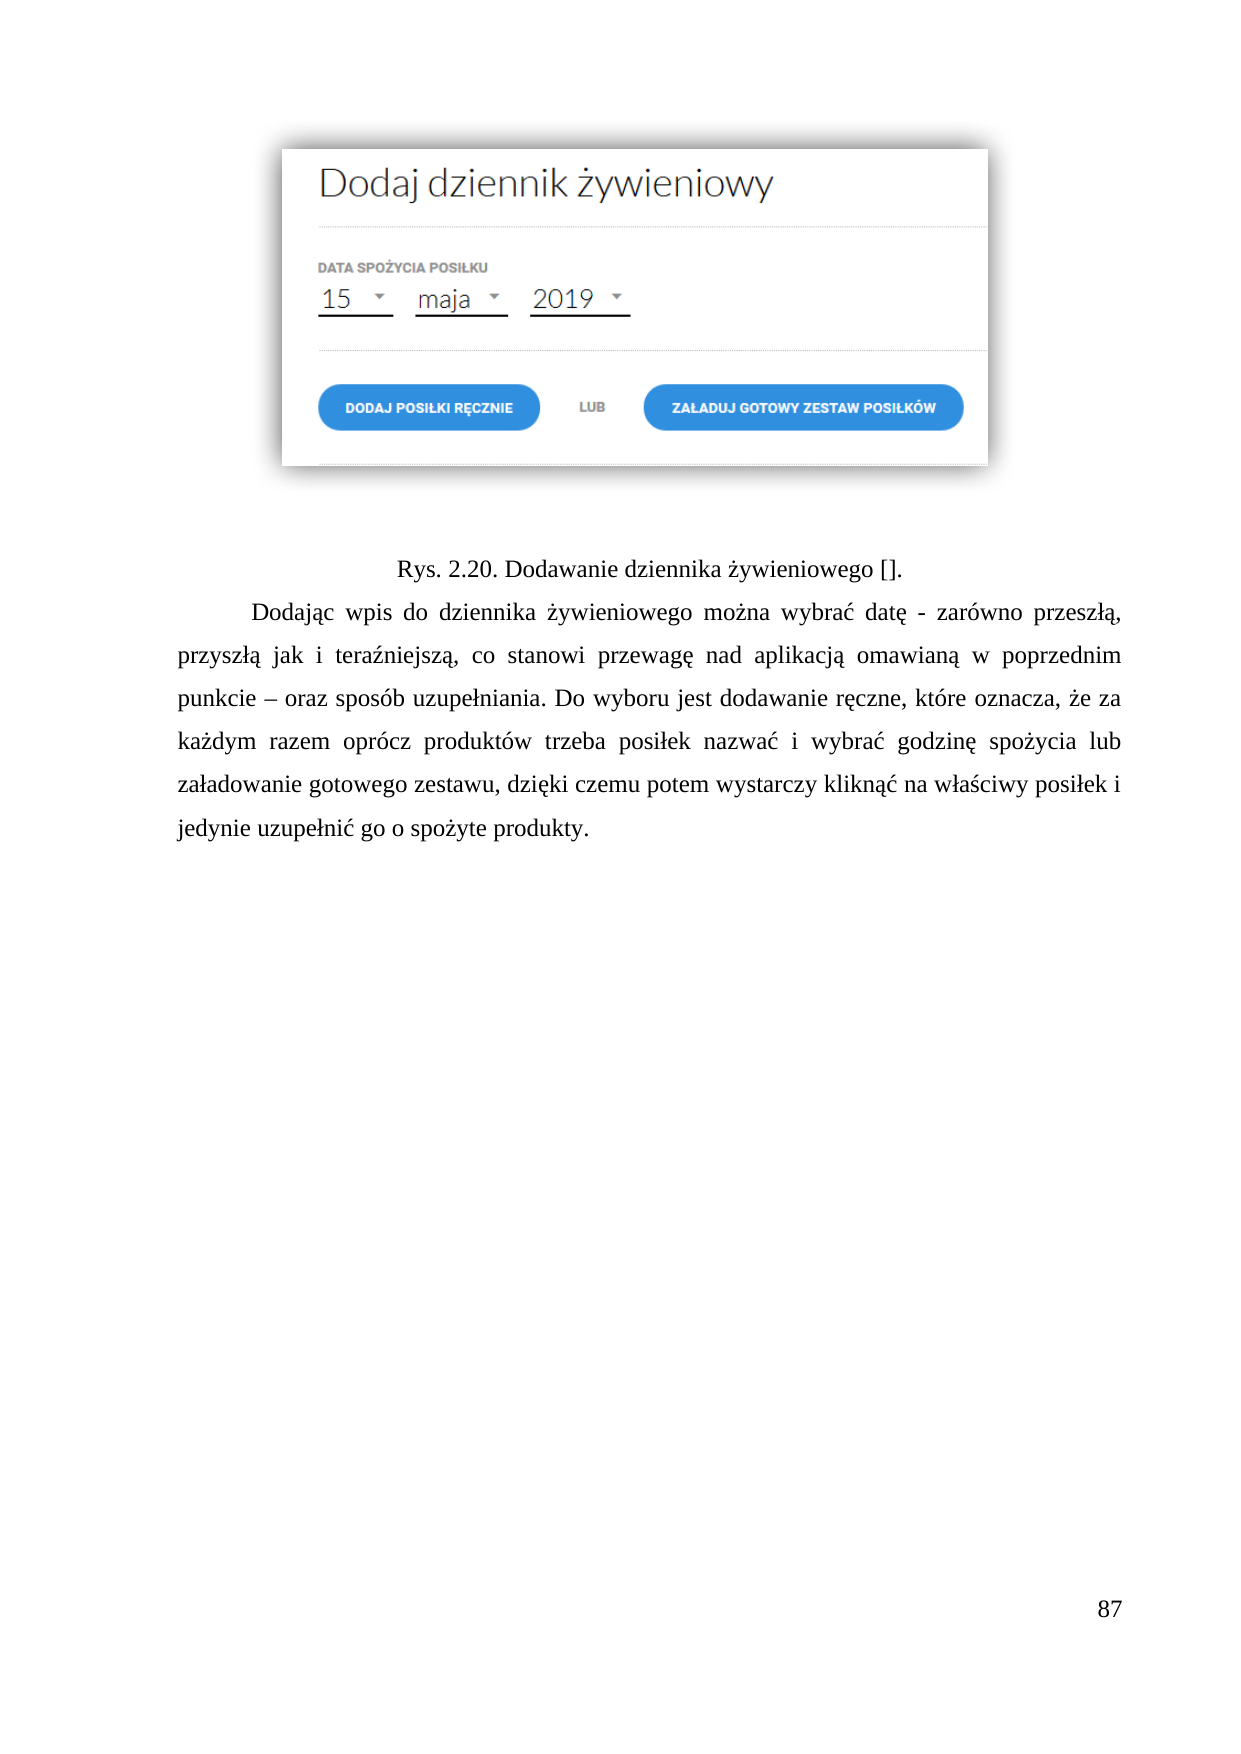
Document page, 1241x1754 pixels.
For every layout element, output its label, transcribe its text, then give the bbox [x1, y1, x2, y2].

text Dodając wpis do dziennika żywieniowego można wybrać datę - zarówno przeszłą, przyszłą jak i teraźniejszą, co stanowi przewagę nad aplikacją omawianą w poprzednim punkcie – oraz sposób uzupełniania. Do wyboru jest dodawanie ręczne, które oznacza, że za każdym razem oprócz produktów trzeba posiłek nazwać i wybrać godzinę spożycia lub załadowanie gotowego zestawu, dzięki czemu potem wystarczy kliknąć na właściwy posiłek i jedynie uzupełnić go o spożyte produkty. [177, 597, 1122, 841]
picture [282, 149, 988, 466]
text Rys. 2.20. Dodawanie dziennika żywieniowego []. [177, 554, 1122, 583]
